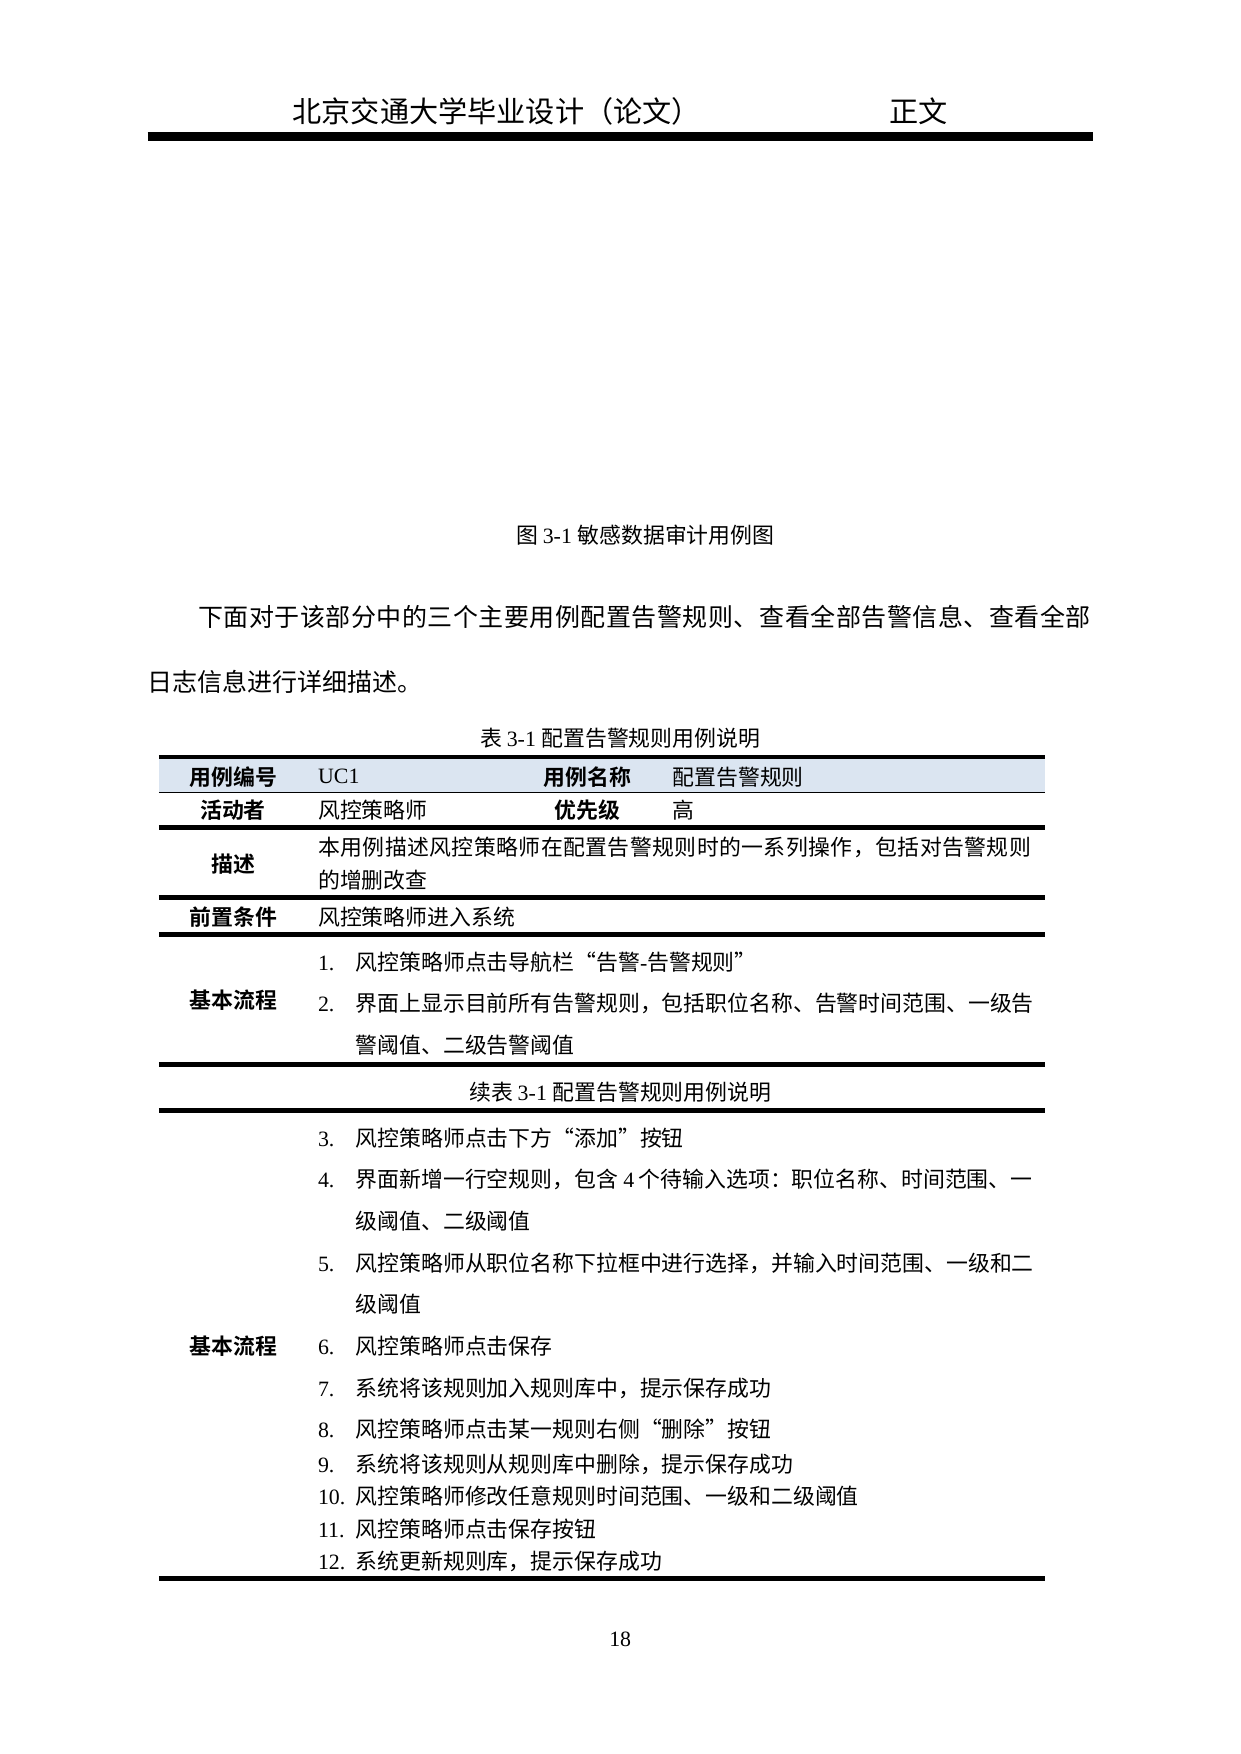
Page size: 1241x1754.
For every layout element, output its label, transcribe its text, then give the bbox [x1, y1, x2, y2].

table_cell 本用例描述风控策略师在配置告警规则时的一系列操作，包括对告警规则的增删改查 [307, 830, 1045, 895]
table_cell 优先级 [513, 793, 661, 825]
table_cell 描述 [159, 830, 307, 895]
table_header UC1 [307, 759, 513, 792]
table_header 用例名称 [513, 759, 661, 792]
table_header 风控策略师点击下方“添加”按钮 界面新增一行空规则，包含4个待输入选项：职位名称、时间范围、一级阈值、二级阈值 风控策略师从职位名称下拉框中进行选择，并输入时间范围、一级和二级阈值 风控策略师点击保存 系统将该规则加入规则库中，提示保存成功 风控策略师点击某一规则右侧“删除”按钮 系统将该规则从规则库中删除，提示保存成功 风控策略师修改任意规则时间范围、一级和二级阈值 风控策略师点击保存按钮 系统更新规则库，提示保存成功 [307, 1113, 1045, 1576]
table_cell 基本流程 [159, 937, 307, 1062]
table_cell 前置条件 [159, 900, 307, 932]
table_header 用例编号 [159, 759, 307, 792]
text 表3-1 配置告警规则用例说明 [148, 713, 1092, 754]
text 图3-1 敏感数据审计用例图 [148, 518, 1092, 550]
table_cell 风控策略师点击导航栏“告警-告警规则” 界面上显示目前所有告警规则，包括职位名称、告警时间范围、一级告警阈值、二级告警阈值 [307, 937, 1045, 1062]
table_cell 活动者 [159, 793, 307, 825]
text 下面对于该部分中的三个主要用例配置告警规则、查看全部告警信息、查看全部日志信息进行详细描述。 [148, 583, 1092, 713]
table_header 配置告警规则 [661, 759, 1045, 792]
table_cell 风控策略师 [307, 793, 513, 825]
table_cell 高 [661, 793, 1045, 825]
table_cell 风控策略师进入系统 [307, 900, 1045, 932]
table_header 基本流程 [159, 1113, 307, 1576]
